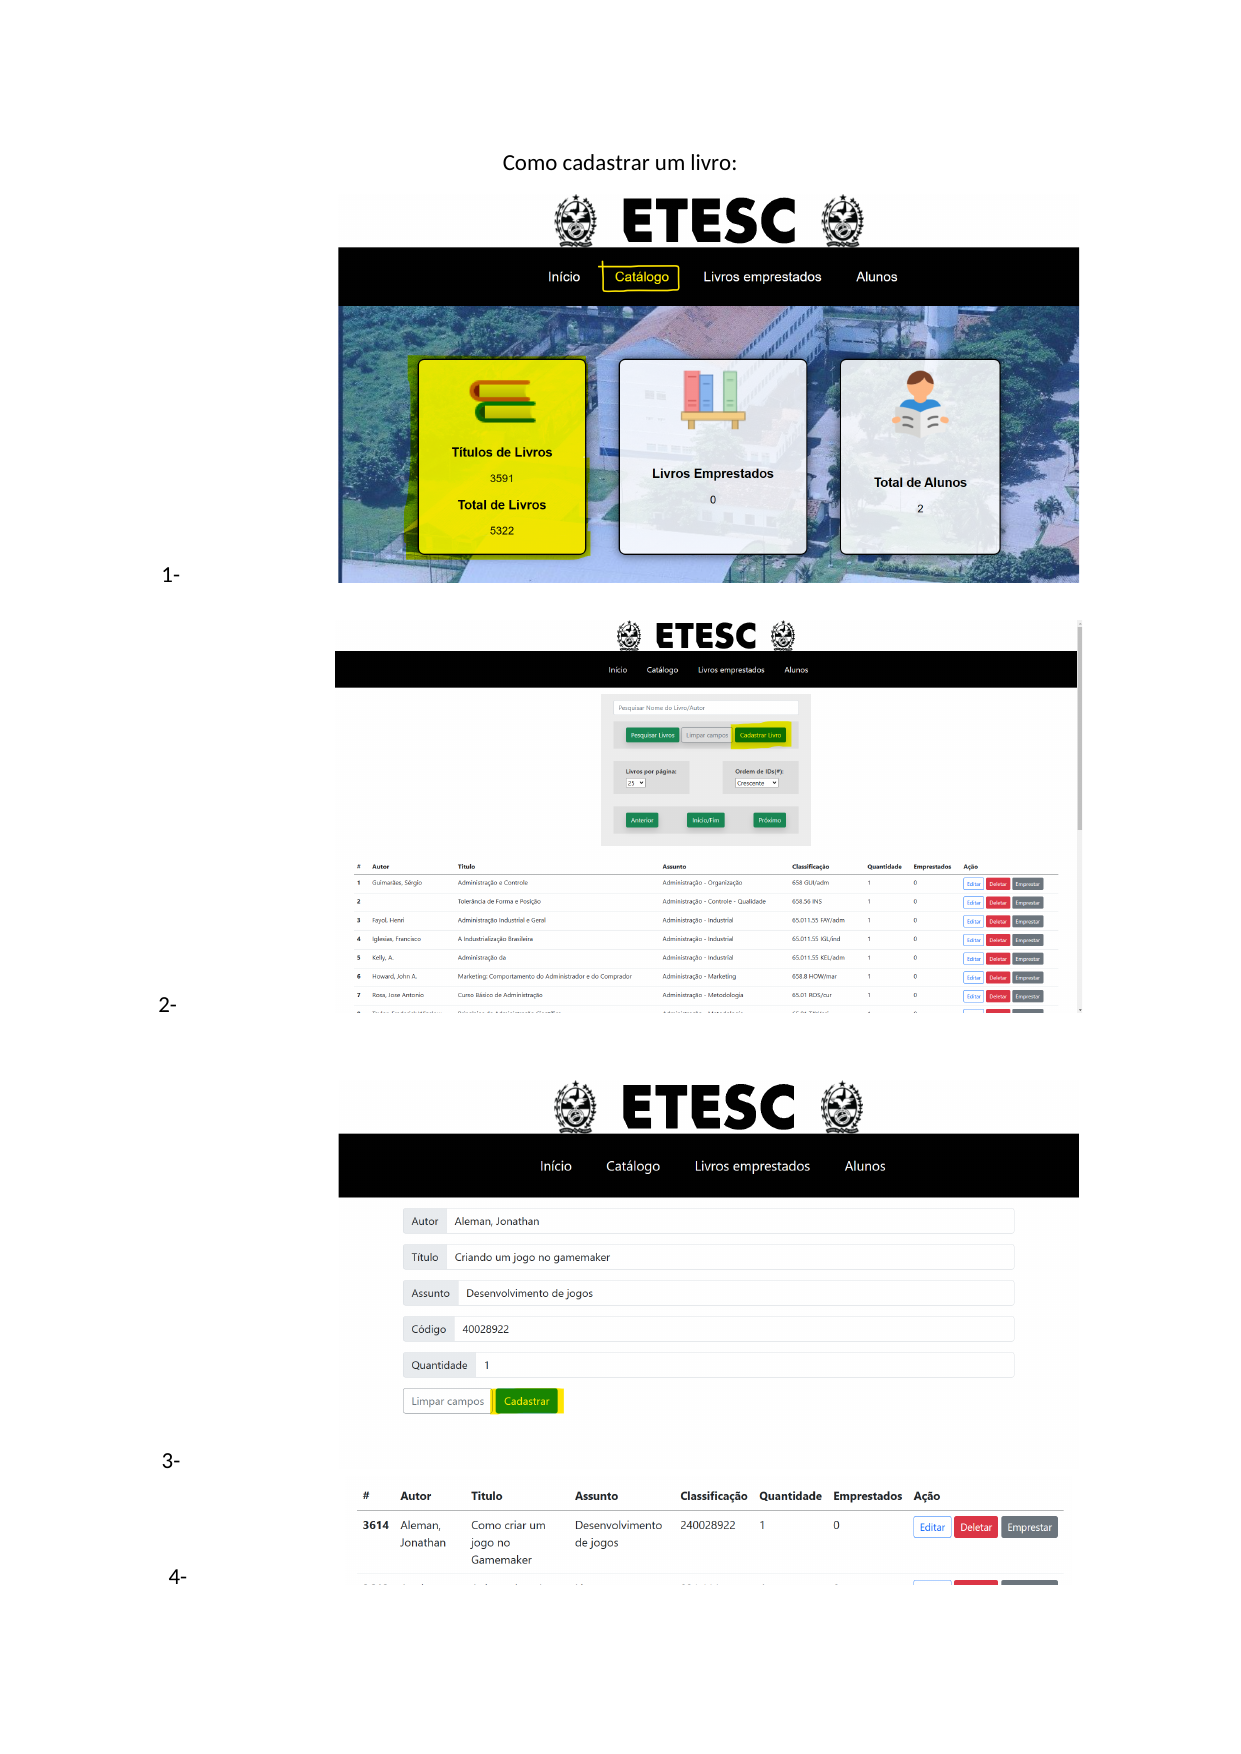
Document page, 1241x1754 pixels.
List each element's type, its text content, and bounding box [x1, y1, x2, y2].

picture [338, 1080, 1079, 1469]
picture [335, 620, 1083, 1013]
picture [345, 1476, 1072, 1585]
text Como cadastrar um livro: [0, 148, 1240, 176]
picture [338, 194, 1080, 583]
